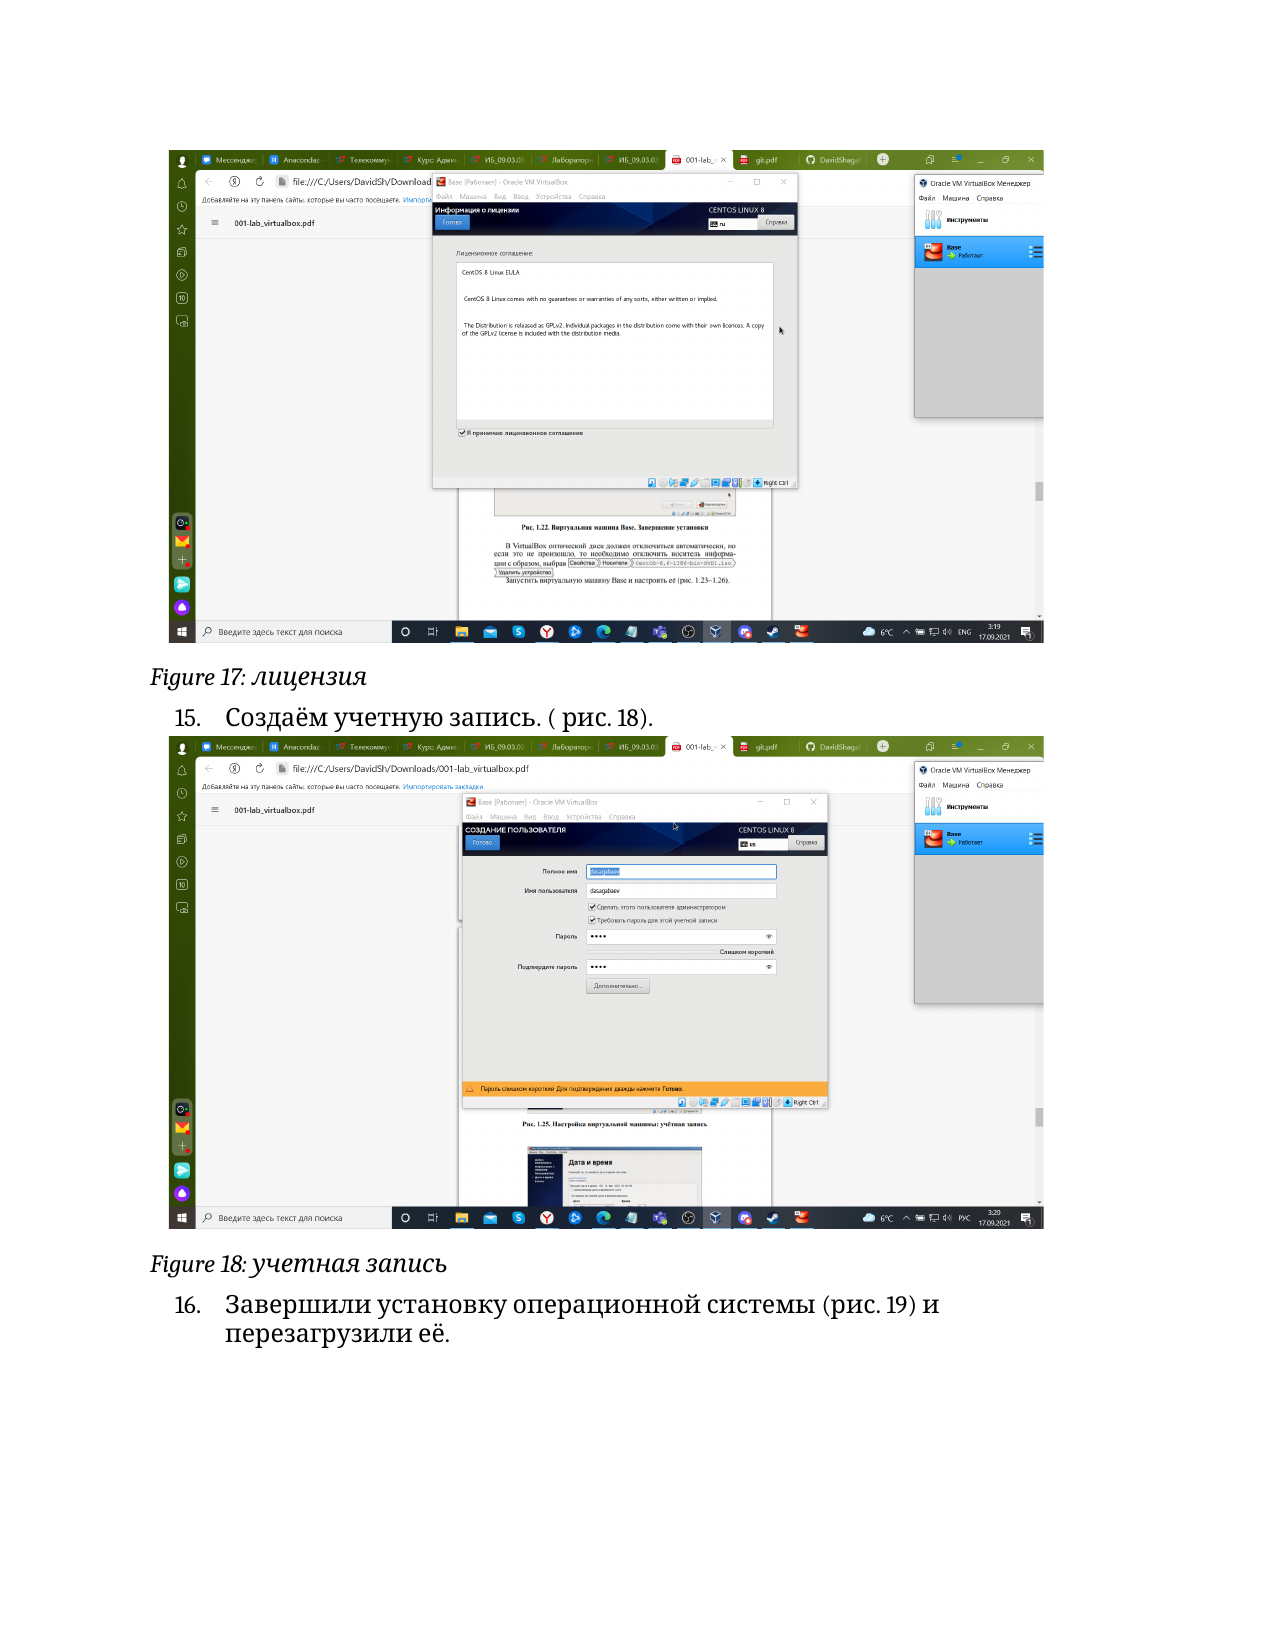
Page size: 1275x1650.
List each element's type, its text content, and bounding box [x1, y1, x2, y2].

text Figure 17: лицензия [150, 663, 1125, 692]
text Figure 18: учетная запись [150, 1250, 1125, 1278]
list Завершили установку операционной системы (рис. 19) и перезагрузили её. [175, 1291, 1125, 1348]
list Создаём учетную запись. ( рис. 18). [175, 704, 1125, 733]
picture [168, 736, 1044, 1229]
picture [168, 150, 1044, 643]
